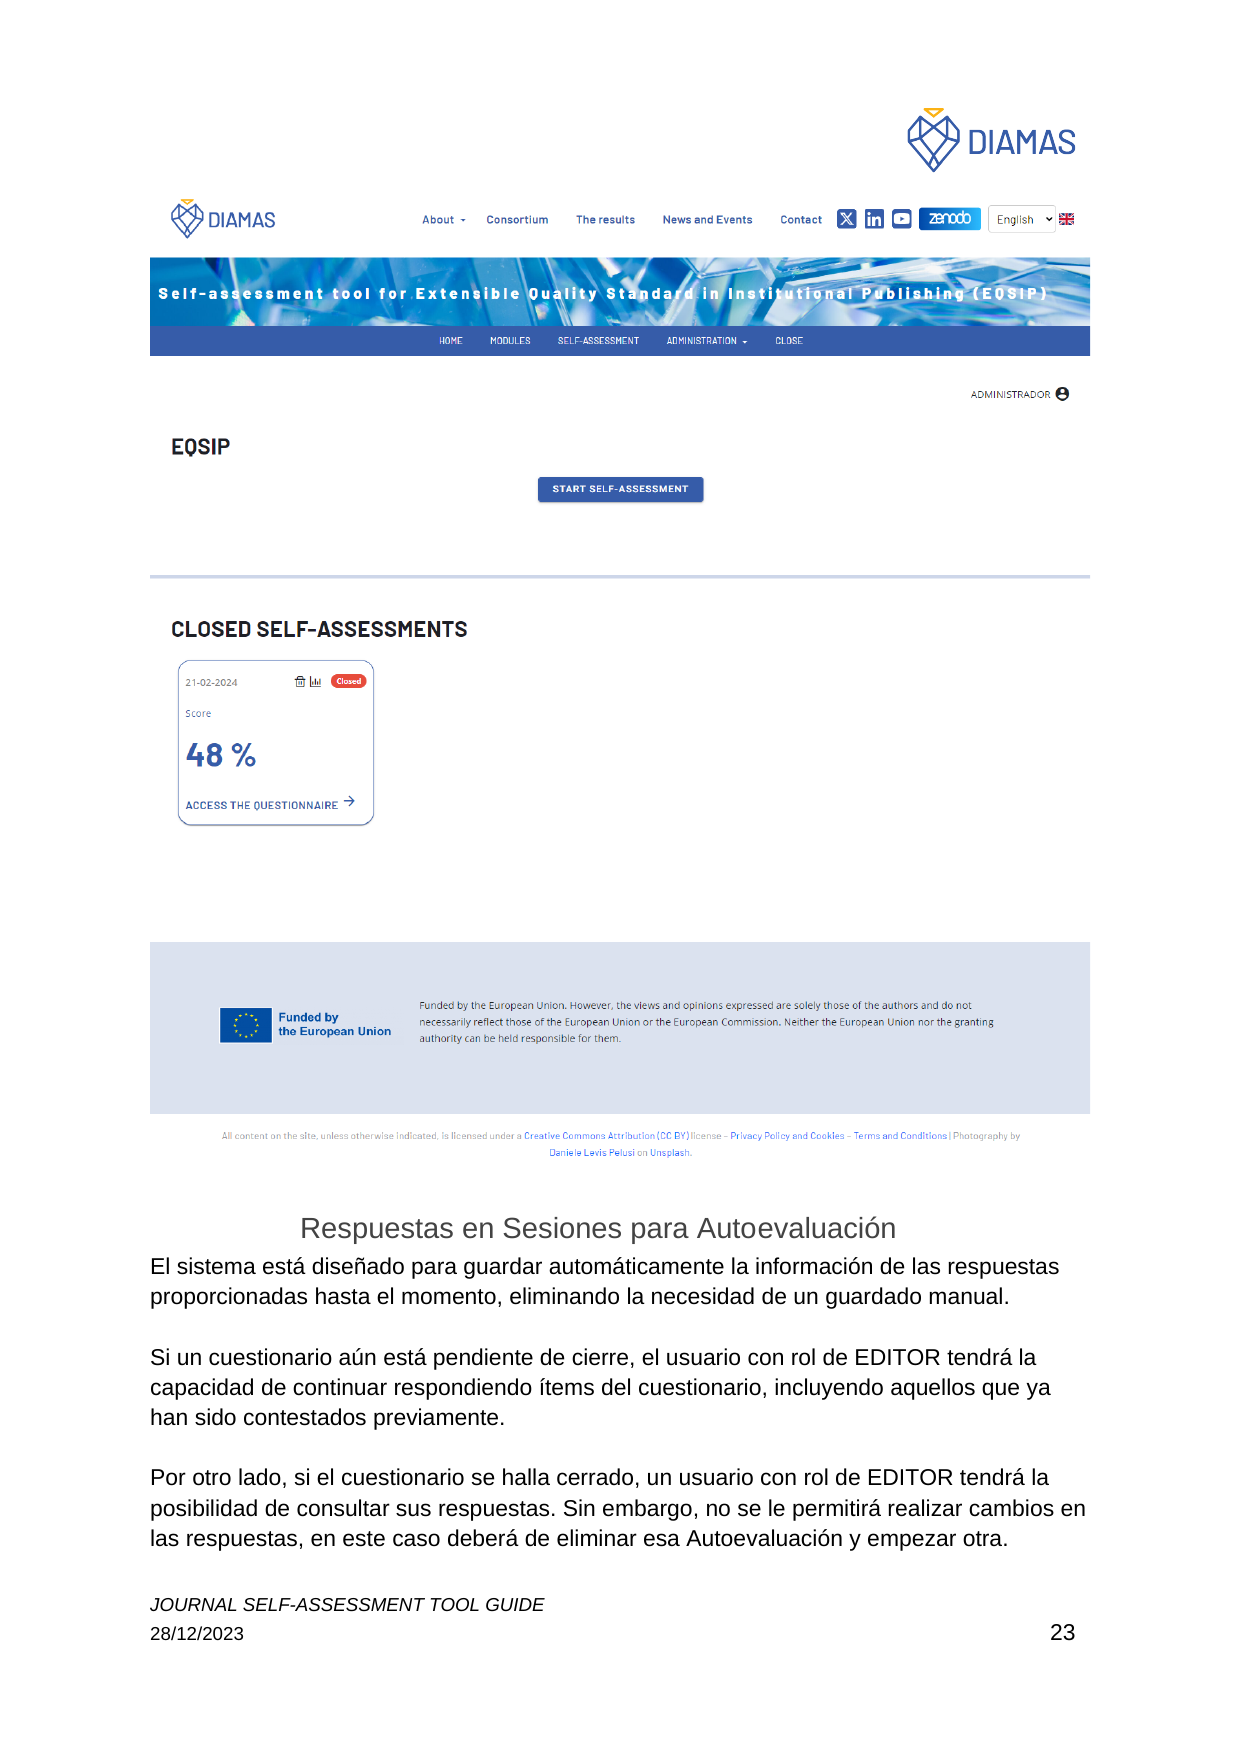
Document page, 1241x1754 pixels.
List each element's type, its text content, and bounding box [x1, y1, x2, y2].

text El sistema está diseñado para guardar automáticamente la información de las respuestas proporcionadas hasta el momento, eliminando la necesidad de un guardado manual. [150, 1253, 1090, 1309]
subtitle Respuestas en Sesiones para Autoevaluación [150, 1211, 1090, 1244]
picture [150, 95, 1091, 1174]
text Por otro lado, si el cuestionario se halla cerrado, un usuario con rol de EDITOR tendrá la posibilidad de consultar sus respuestas. Sin embargo, no se le permitirá realizar cambios en las respuestas, en este caso deberá de eliminar esa Autoevaluación y empezar otra. [150, 1464, 1090, 1551]
text Si un cuestionario aún está pendiente de cierre, el usuario con rol de EDITOR tendrá la capacidad de continuar respondiendo ítems del cuestionario, incluyendo aquellos que ya han sido contestados previamente. [150, 1343, 1090, 1430]
